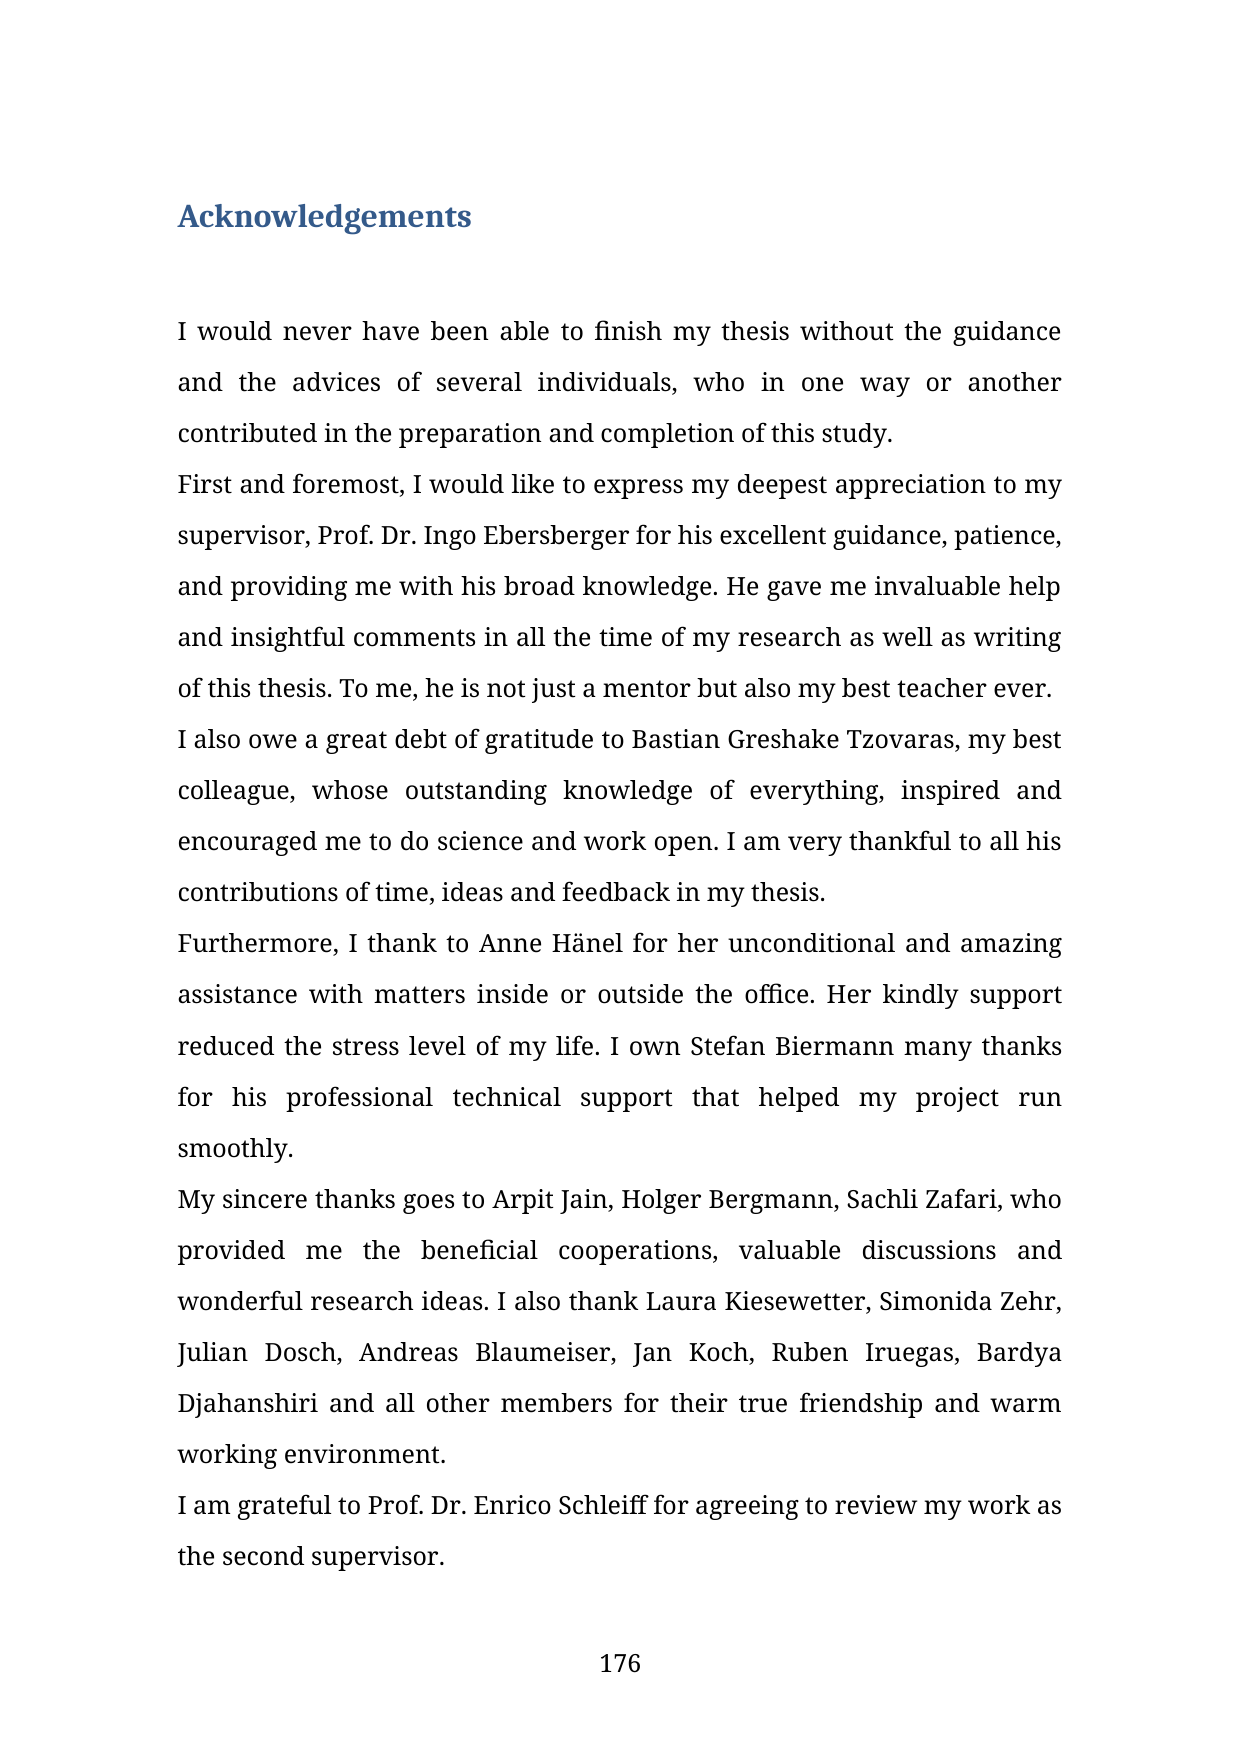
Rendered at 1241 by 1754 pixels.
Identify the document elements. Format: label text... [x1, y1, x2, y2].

subtitle Acknowledgements [177, 198, 1063, 236]
text Furthermore, I thank to Anne Hänel for her unconditional and amazing assistance with matters inside or outside the office. Her kindly support reduced the stress level of my life. I own Stefan Biermann many thanks for his professional technical support that helped my project run smoothly. [177, 926, 1063, 1164]
text My sincere thanks goes to Arpit Jain, Holger Bergmann, Sachli Zafari, who provided me the beneficial cooperations, valuable discussions and wonderful research ideas. I also thank Laura Kiesewetter, Simonida Zehr, Julian Dosch, Andreas Blaumeiser, Jan Koch, Ruben Iruegas, Bardya Djahanshiri and all other members for their true friendship and warm working environment. [177, 1181, 1063, 1471]
text First and foremost, I would like to express my deepest appreciation to my supervisor, Prof. Dr. Ingo Ebersberger for his excellent guidance, patience, and providing me with his broad knowledge. He gave me invaluable help and insightful comments in all the time of my research as well as writing of this thesis. To me, he is not just a mentor but also my best teacher ever. [177, 467, 1063, 705]
text I am grateful to Prof. Dr. Enrico Schleiff for agreeing to review my work as the second supervisor. [177, 1488, 1063, 1573]
text I would never have been able to finish my thesis without the guidance and the advices of several individuals, who in one way or another contributed in the preparation and completion of this study. [177, 314, 1063, 450]
text I also owe a great debt of gratitude to Bastian Greshake Tzovaras, my best colleague, whose outstanding knowledge of everything, inspired and encouraged me to do science and work open. I am very thankful to all his contributions of time, ideas and feedback in my thesis. [177, 722, 1063, 909]
